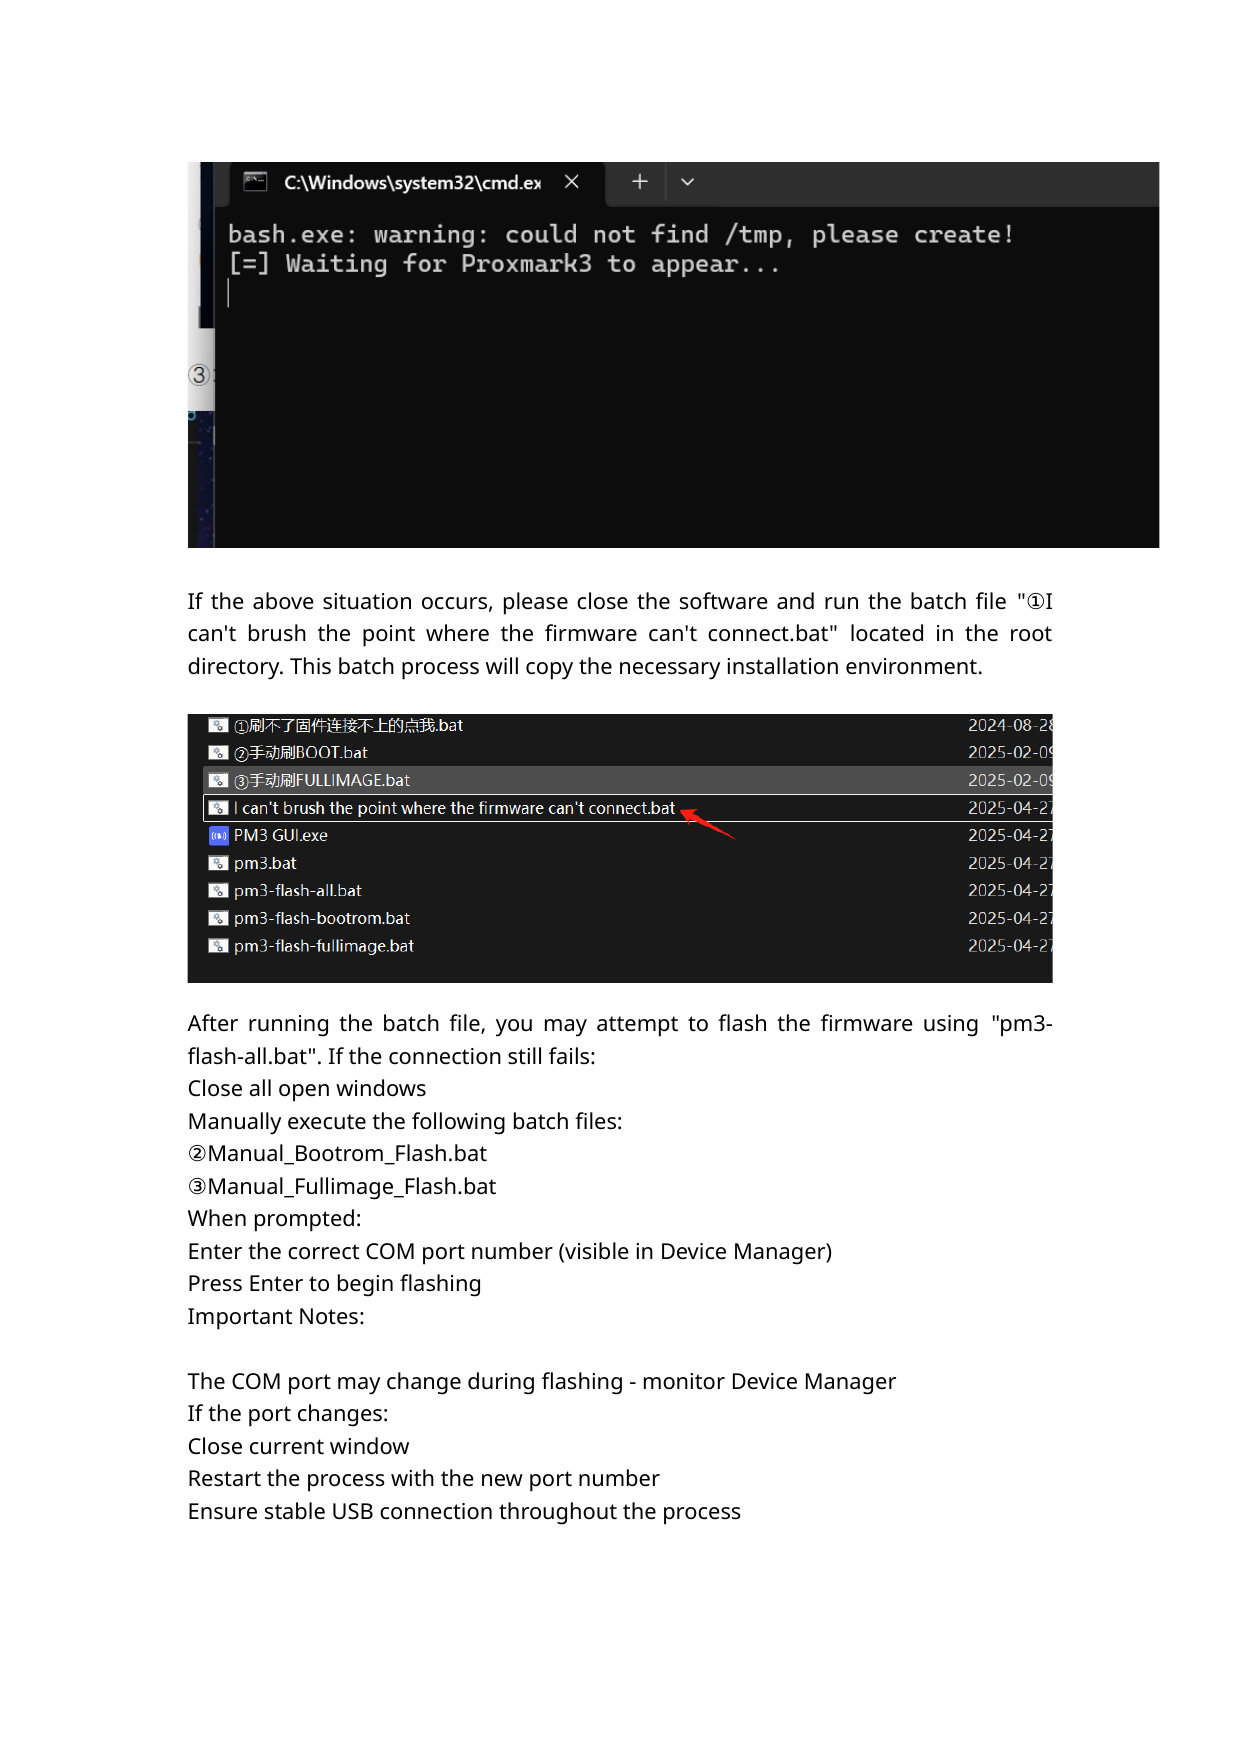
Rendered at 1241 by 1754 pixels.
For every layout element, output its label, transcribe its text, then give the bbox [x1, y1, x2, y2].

list Press ​​Enter​​ to begin flashing [187, 1267, 1053, 1299]
picture [187, 714, 1053, 983]
list Close current window [187, 1429, 1053, 1462]
list Ensure stable USB connection throughout the process [187, 1494, 1053, 1527]
list If the above situation occurs, please close the software and run the batch file ​​"①I can't brush the point where the firmware can't connect.bat"​​ located in the root directory. This batch process will copy the necessary installation environment. [187, 584, 1053, 682]
list If the port changes: [187, 1397, 1053, 1429]
list Close all open windows [187, 1072, 1053, 1104]
list ​​②Manual_Bootrom_Flash.bat​​ [187, 1137, 1053, 1169]
list Manually execute the following batch files: [187, 1104, 1053, 1137]
list Restart the process with the new port number [187, 1462, 1053, 1494]
list The COM port may change during flashing - monitor Device Manager [187, 1364, 1053, 1397]
list After running the batch file, you may attempt to flash the firmware using ​​"pm3-flash-all.bat"​​. If the connection still fails: [187, 1007, 1053, 1072]
list When prompted: [187, 1202, 1053, 1234]
picture [187, 162, 1160, 548]
list ​​Important Notes:​​ [187, 1299, 1053, 1332]
list ​​③Manual_Fullimage_Flash.bat​​ [187, 1169, 1053, 1202]
list Enter the correct COM port number (visible in Device Manager) [187, 1234, 1053, 1267]
